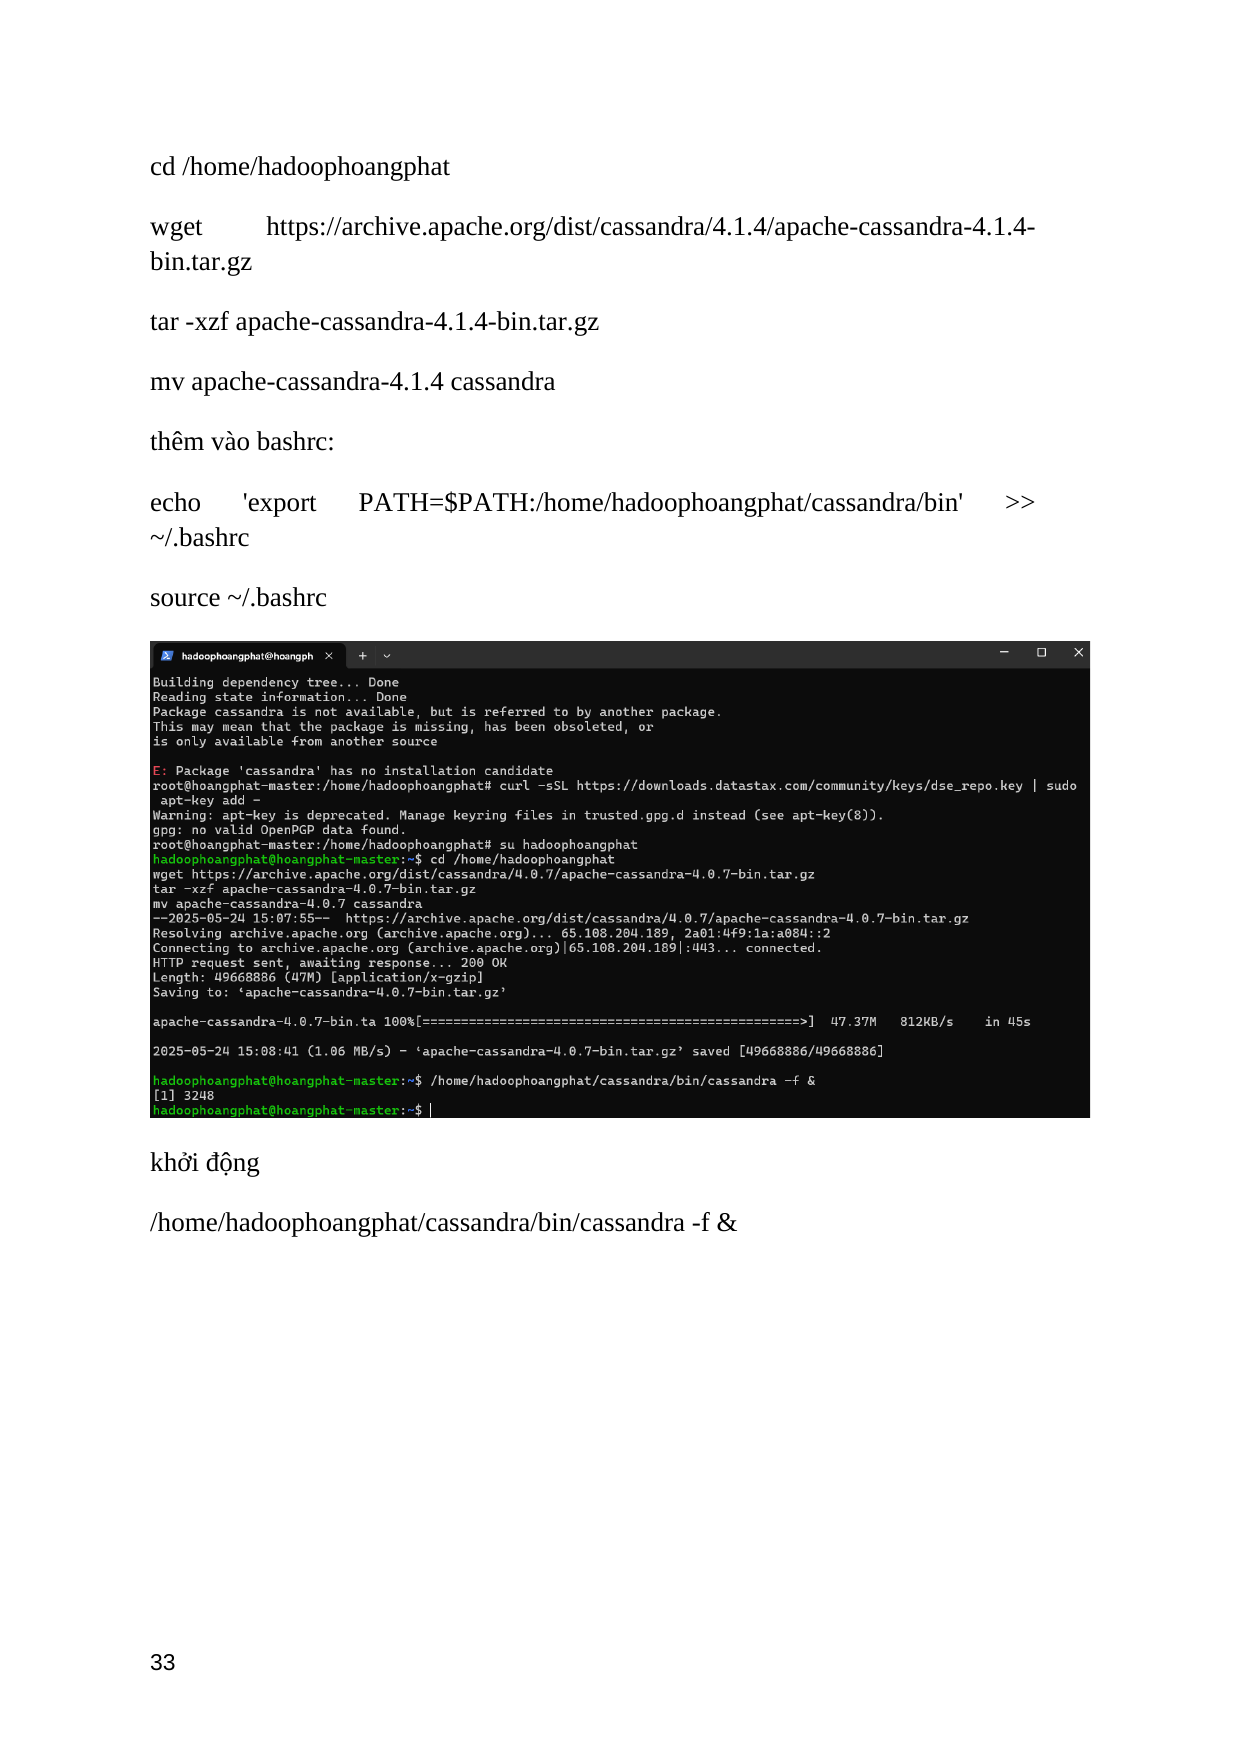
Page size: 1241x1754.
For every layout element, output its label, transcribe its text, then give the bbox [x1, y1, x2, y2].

text thêm vào bashrc: [150, 426, 1036, 457]
text wget https://archive.apache.org/dist/cassandra/4.1.4/apache-cassandra-4.1.4-bin.tar.gz [150, 210, 1036, 276]
text khởi động [150, 1146, 1036, 1177]
text /home/hadoophoangphat/cassandra/bin/cassandra -f & [150, 1206, 1036, 1238]
text echo 'export PATH=$PATH:/home/hadoophoangphat/cassandra/bin' >> ~/.bashrc [150, 486, 1036, 552]
text source ~/.bashrc [150, 581, 1036, 612]
text tar -xzf apache-cassandra-4.1.4-bin.tar.gz [150, 305, 1036, 336]
text cd /home/hadoophoangphat [150, 150, 1036, 181]
picture [150, 641, 1091, 1118]
text mv apache-cassandra-4.1.4 cassandra [150, 365, 1036, 397]
